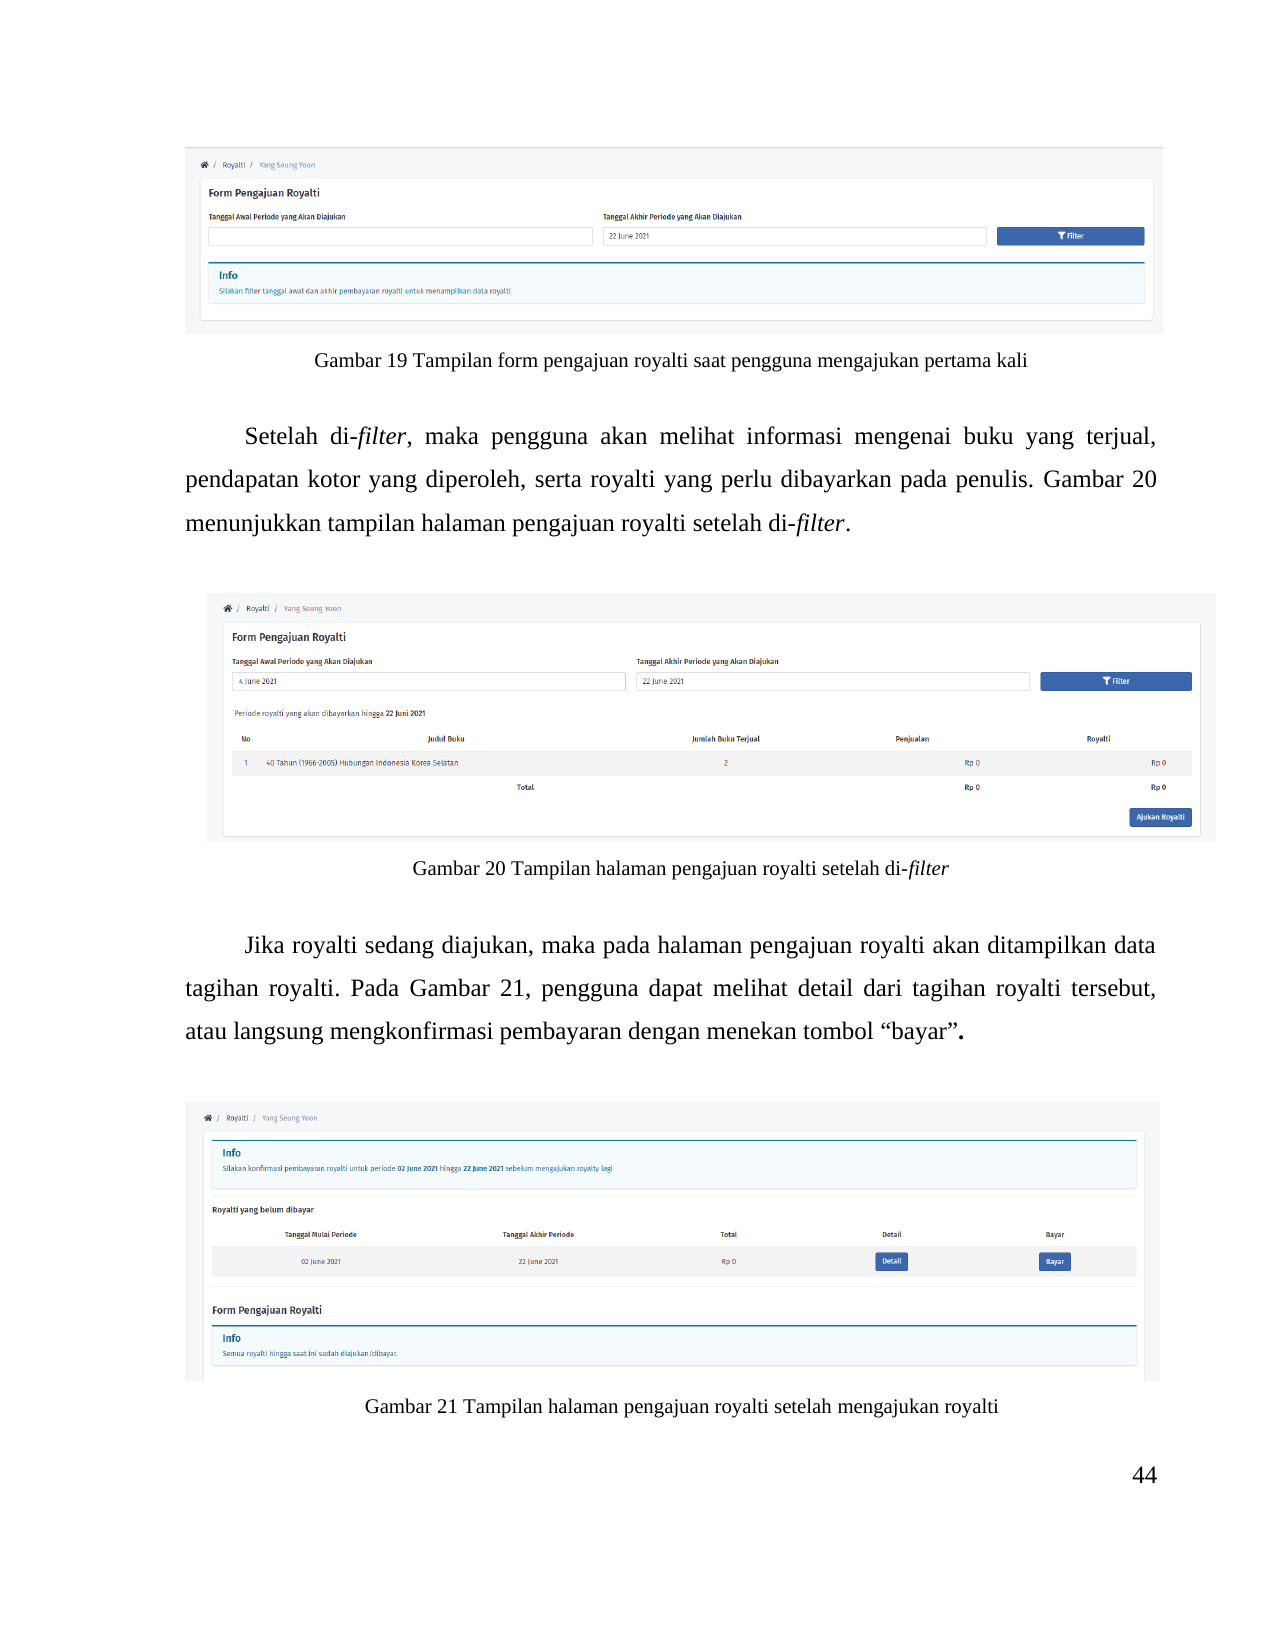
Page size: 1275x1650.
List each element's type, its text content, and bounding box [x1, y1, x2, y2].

picture [185, 147, 1164, 334]
picture [206, 593, 1216, 842]
picture [185, 1102, 1161, 1381]
text Gambar 21 Tampilan halaman pengajuan royalti setelah mengajukan royalti [148, 1394, 1157, 1418]
text Gambar 19 Tampilan form pengajuan royalti saat pengguna mengajukan pertama kali [148, 348, 1157, 372]
text Setelah di-filter, maka pengguna akan melihat informasi mengenai buku yang terjual, pendapatan kotor yang diperoleh, serta royalti yang perlu dibayarkan pada penulis. Gambar 20 menunjukkan tampilan halaman pengajuan royalti setelah di-filter. [185, 421, 1157, 536]
text Gambar 20 Tampilan halaman pengajuan royalti setelah di-filter [148, 856, 1157, 880]
text Jika royalti sedang diajukan, maka pada halaman pengajuan royalti akan ditampilkan data tagihan royalti. Pada Gambar 21, pengguna dapat melihat detail dari tagihan royalti tersebut, atau langsung mengkonfirmasi pembayaran dengan menekan tombol “bayar”. [185, 930, 1157, 1045]
